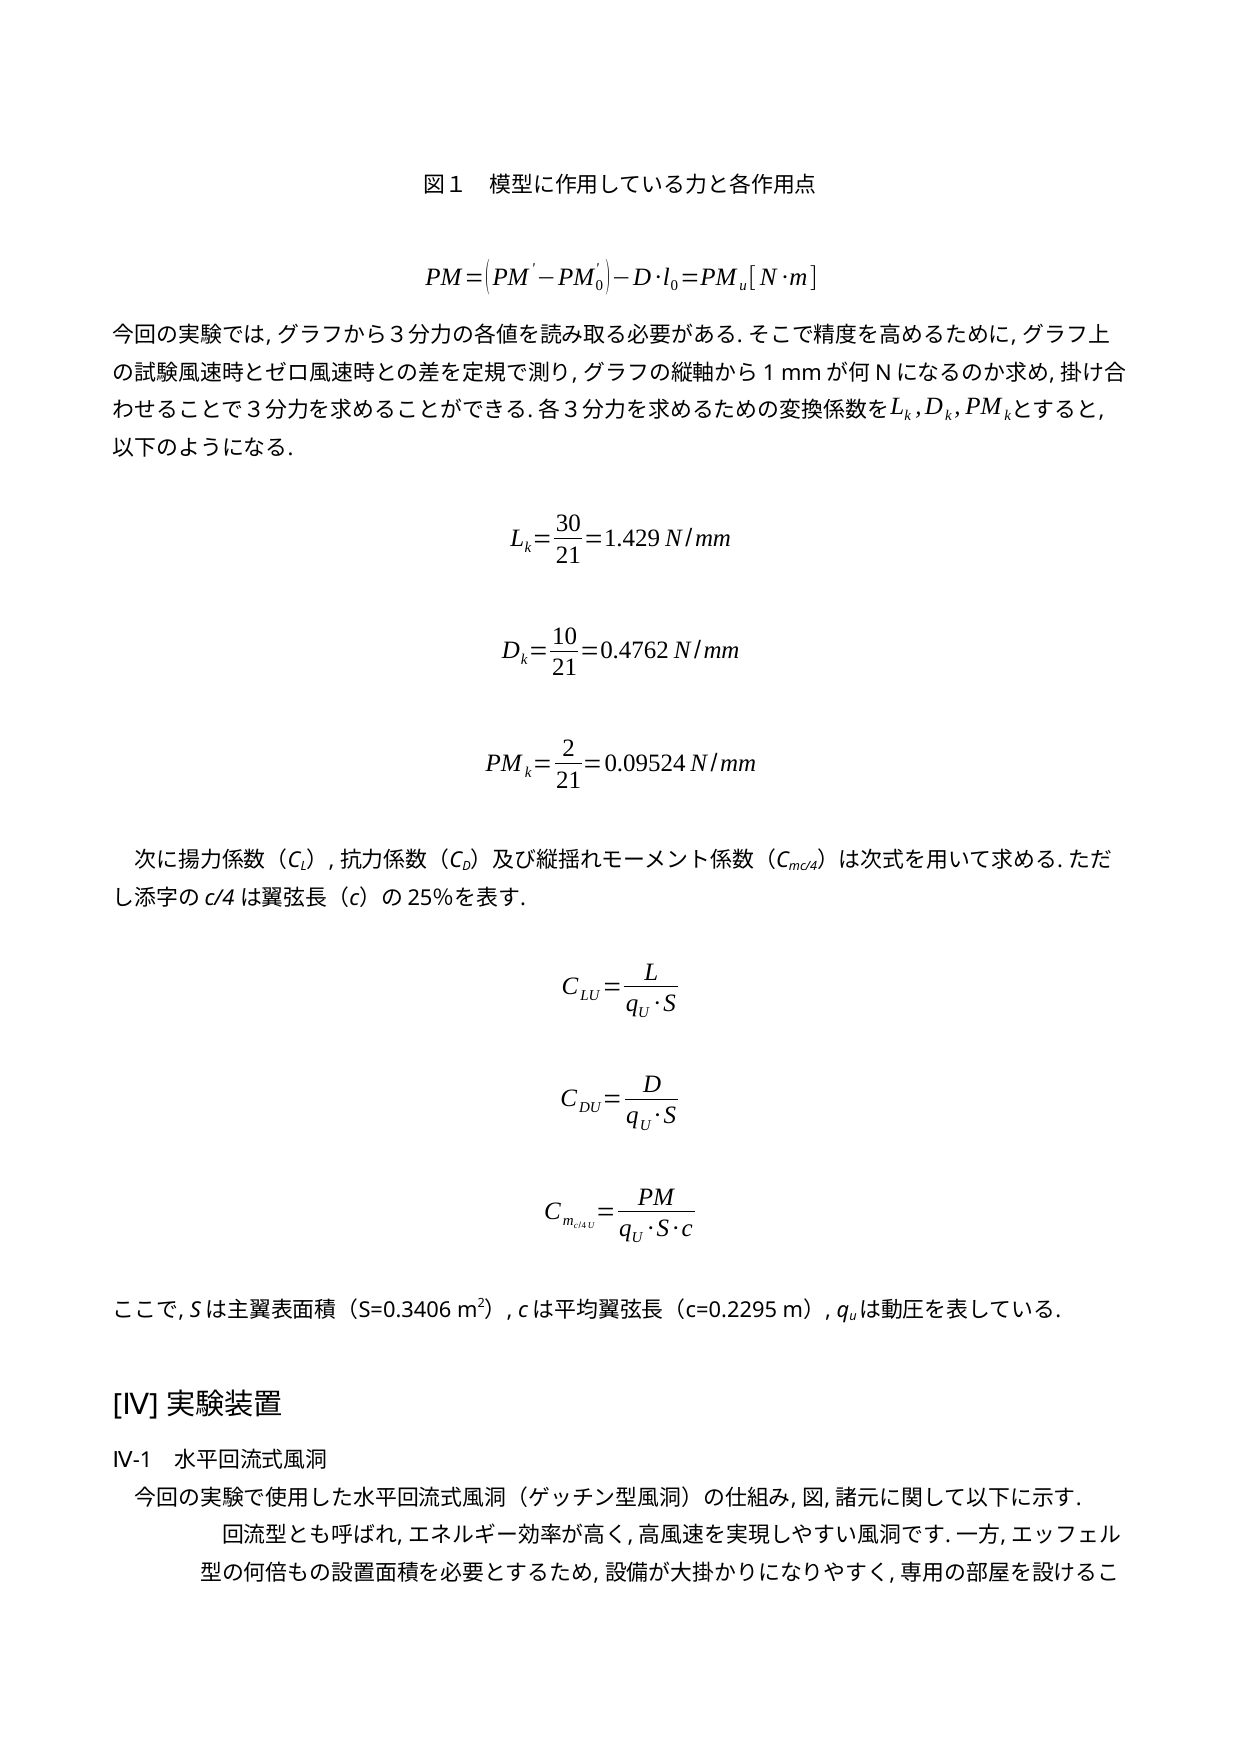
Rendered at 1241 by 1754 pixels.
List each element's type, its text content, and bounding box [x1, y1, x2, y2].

text 今回の実験では, グラフから３分力の各値を読み取る必要がある. そこで精度を高めるために, グラフ上の試験風速時とゼロ風速時との差を定規で測り, グラフの縦軸から1 mmが何 Nになるのか求め, 掛け合わせることで３分力を求めることができる. 各３分力を求めるための変換係数をとすると, 以下のようになる. [112, 314, 1128, 464]
text ここで, Sは主翼表面積（S=0.3406 m2）, cは平均翼弦長（c=0.2295 m）, quは動圧を表している. [112, 1289, 1128, 1327]
text [Ⅳ] 実験装置 [112, 1364, 1128, 1439]
text 図１ 模型に作用している力と各作用点 [112, 164, 1128, 202]
text Ⅳ-1 水平回流式風洞 [112, 1439, 1128, 1477]
text 次に揚力係数（CL）, 抗力係数（CD）及び縦揺れモーメント係数（Cmc/4）は次式を用いて求める. ただし添字のc/4 は翼弦長（c）の25％を表す. [112, 839, 1128, 914]
text 今回の実験で使用した水平回流式風洞（ゲッチン型風洞）の仕組み, 図, 諸元に関して以下に示す. [112, 1477, 1128, 1514]
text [200, 1514, 1128, 1589]
